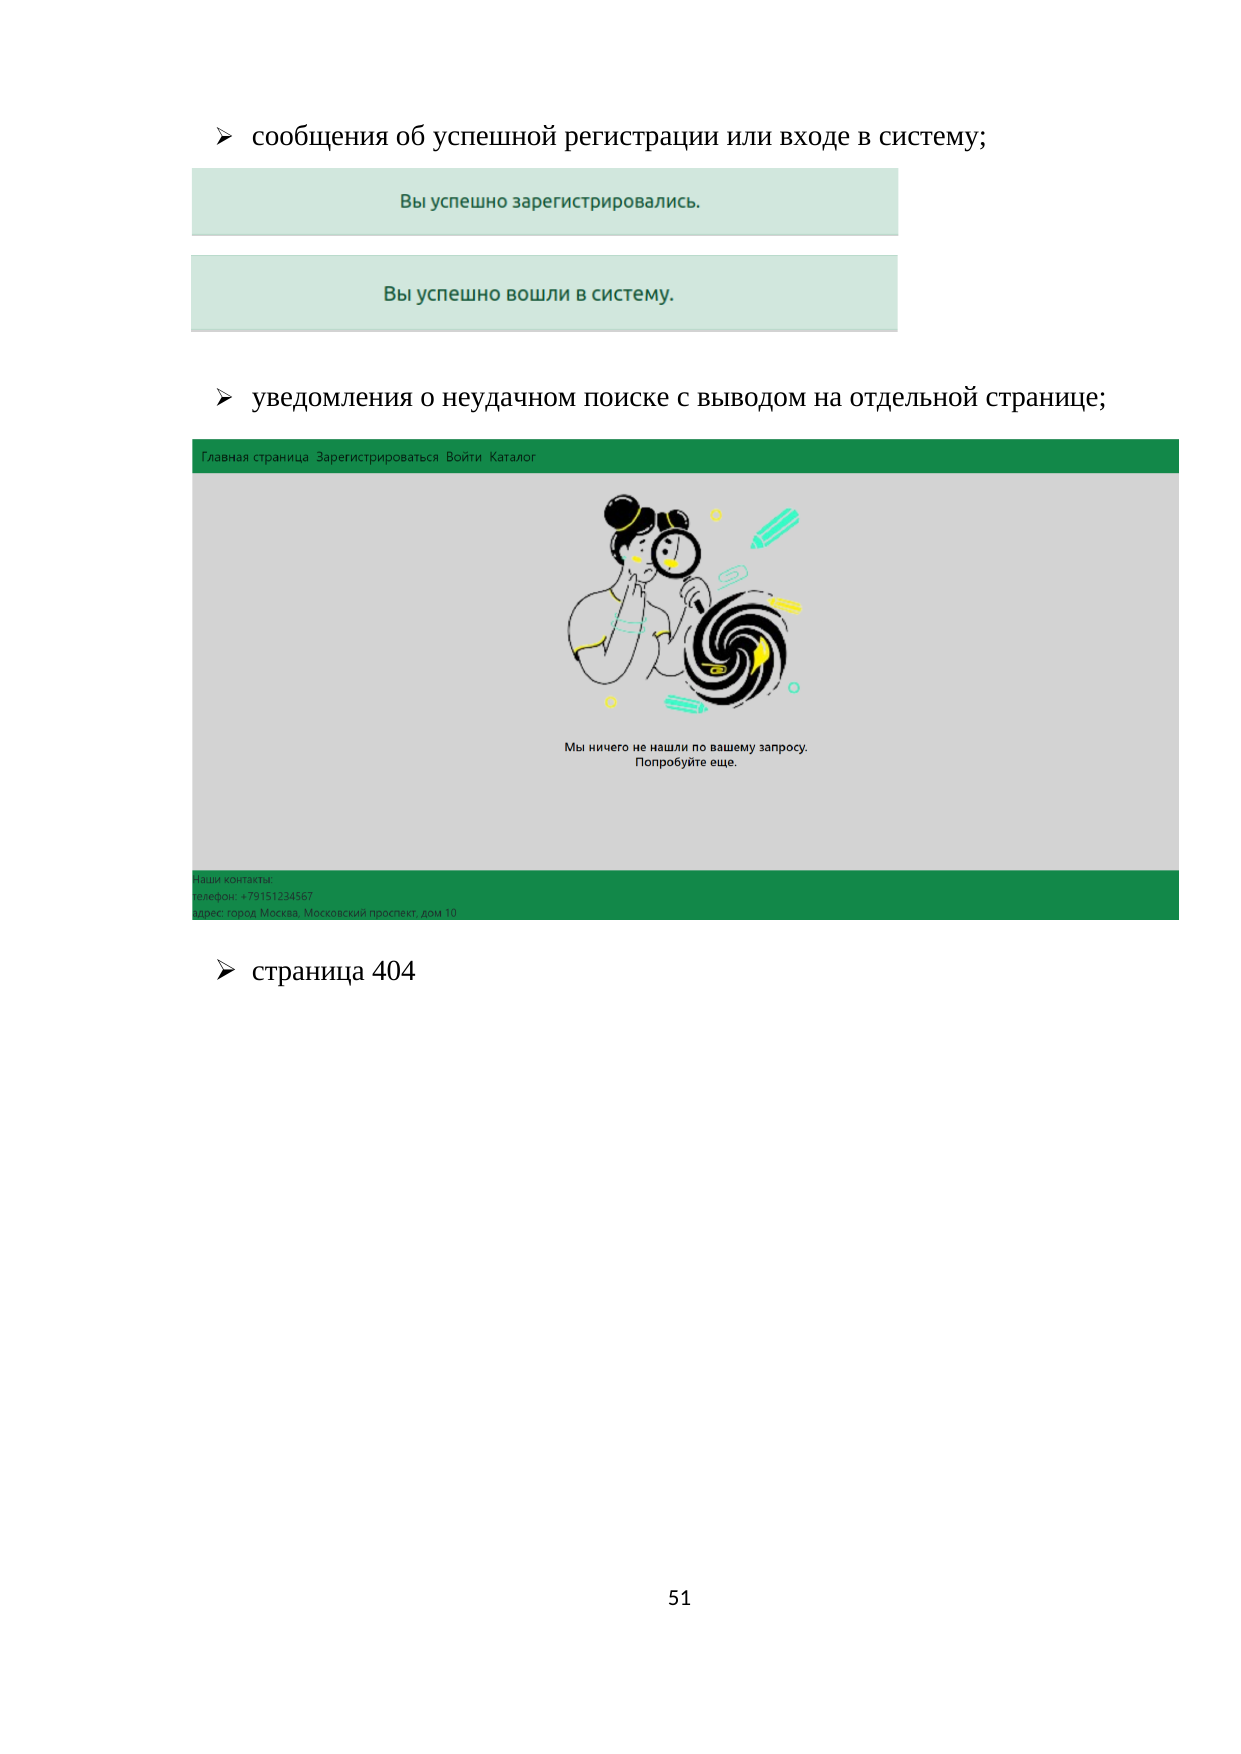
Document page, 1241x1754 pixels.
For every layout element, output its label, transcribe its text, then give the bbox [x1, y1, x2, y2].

list сообщения об успешной регистрации или входе в систему; [214, 118, 1181, 152]
picture [191, 168, 899, 236]
list уведомления о неудачном поиске с выводом на отдельной странице; [214, 379, 1181, 413]
picture [192, 437, 1179, 920]
picture [191, 255, 898, 332]
list страница 404 [214, 953, 1181, 987]
